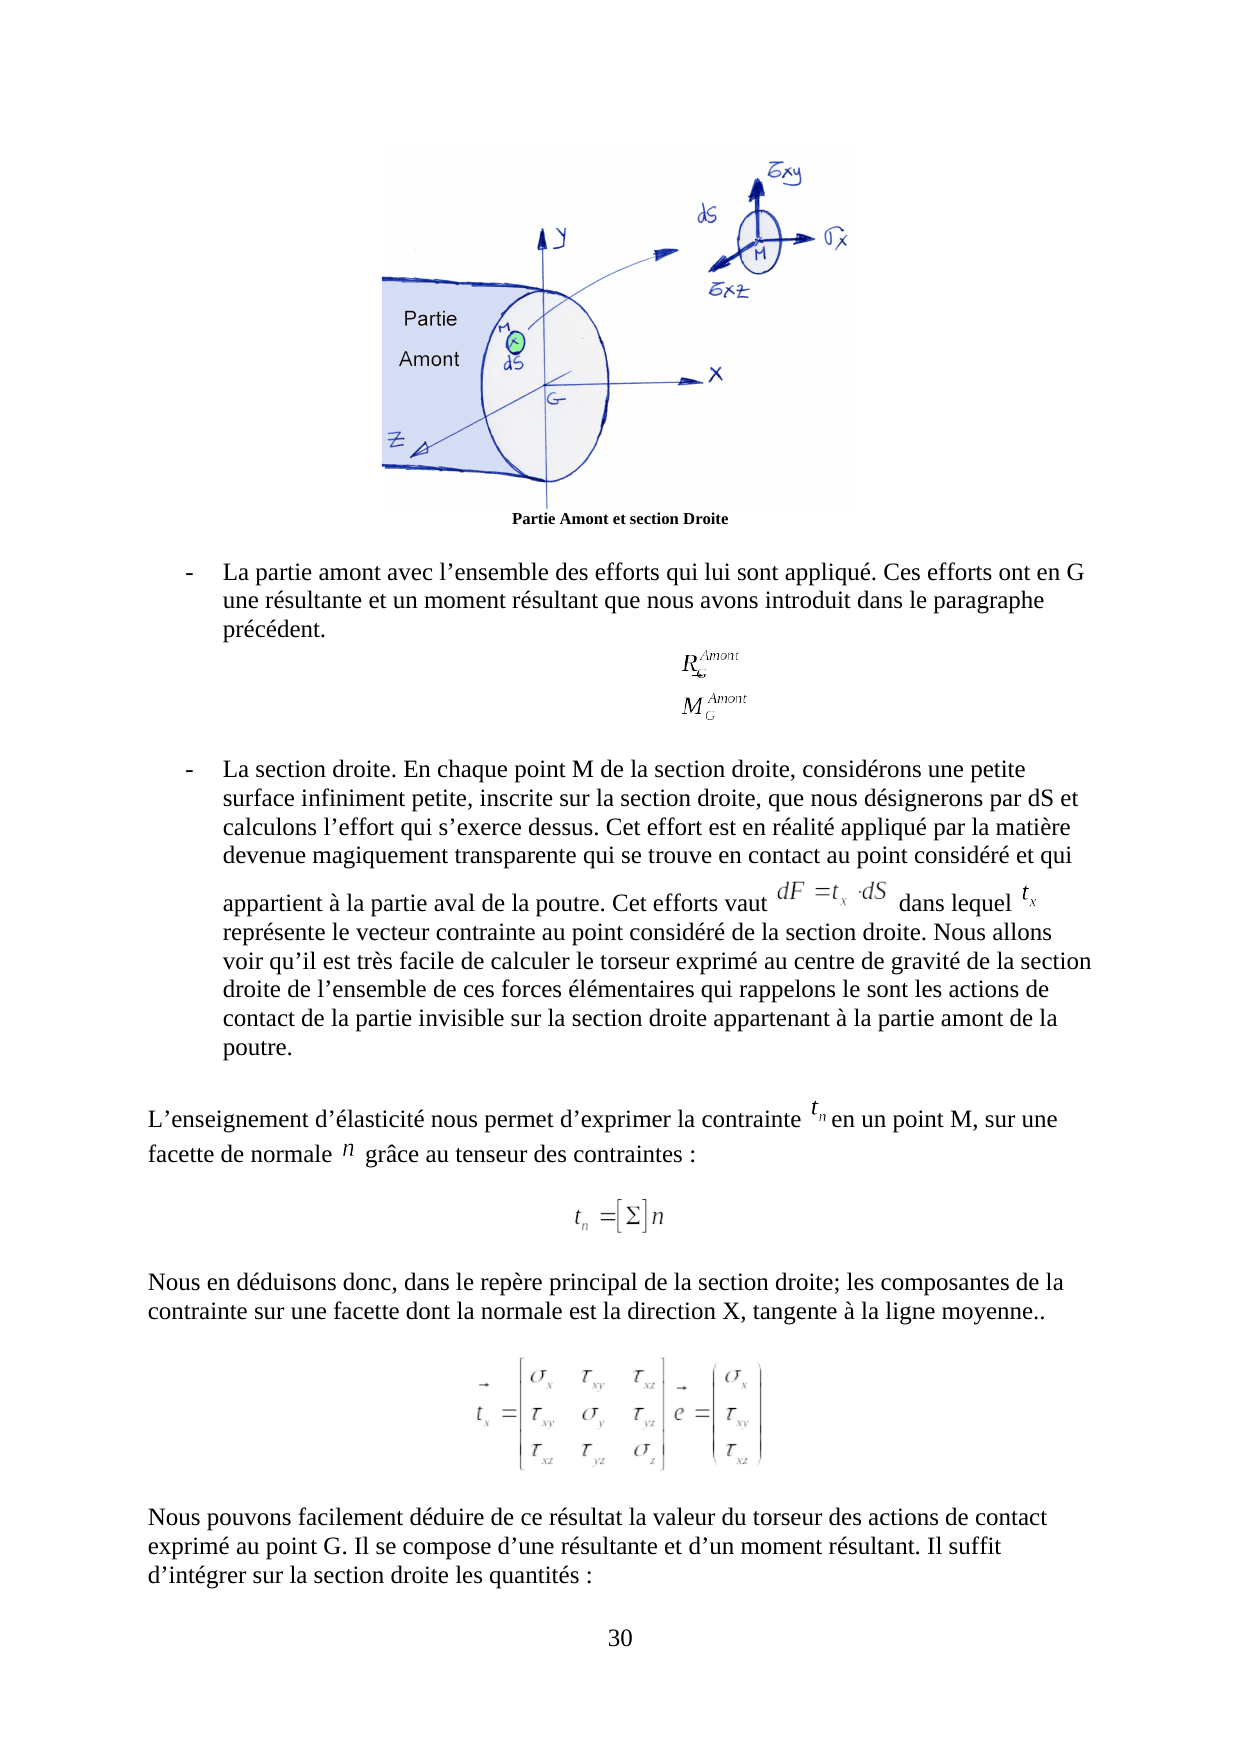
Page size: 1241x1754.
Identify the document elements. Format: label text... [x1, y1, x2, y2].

text Nous pouvons facilement déduire de ce résultat la valeur du torseur des actions de contact exprimé au point G. Il se compose d’une résultante et d’un moment résultant. Il suffit d’intégrer sur la section droite les quantités : [148, 1502, 1093, 1589]
text Partie Amont et section Droite [148, 509, 1093, 528]
list La partie amont avec l’ensemble des efforts qui lui sont appliqué. Ces efforts ont en G une résultante et un moment résultant que nous avons introduit dans le paragraphe précédent. [185, 557, 1093, 643]
list La section droite. En chaque point M de la section droite, considérons une petite surface infiniment petite, inscrite sur la section droite, que nous désignerons par dS et calculons l’effort qui s’exerce dessus. Cet effort est en réalité appliqué par la matière devenue magiquement transparente qui se trouve en contact au point considéré et qui appartient à la partie aval de la poutre. Cet efforts vaut dans lequel représente le vecteur contrainte au point considéré de la section droite. Nous allons voir qu’il est très facile de calculer le torseur exprimé au centre de gravité de la section droite de l’ensemble de ces forces élémentaires qui rappelons le sont les actions de contact de la partie invisible sur la section droite appartenant à la partie amont de la poutre. [185, 754, 1093, 1061]
text Nous en déduisons donc, dans le repère principal de la section droite; les composantes de la contrainte sur une facette dont la normale est la direction X, tangente à la ligne moyenne.. [148, 1267, 1093, 1325]
text L’enseignement d’élasticité nous permet d’exprimer la contrainte en un point M, sur une facette de normale grâce au tenseur des contraintes : [148, 1089, 1093, 1167]
